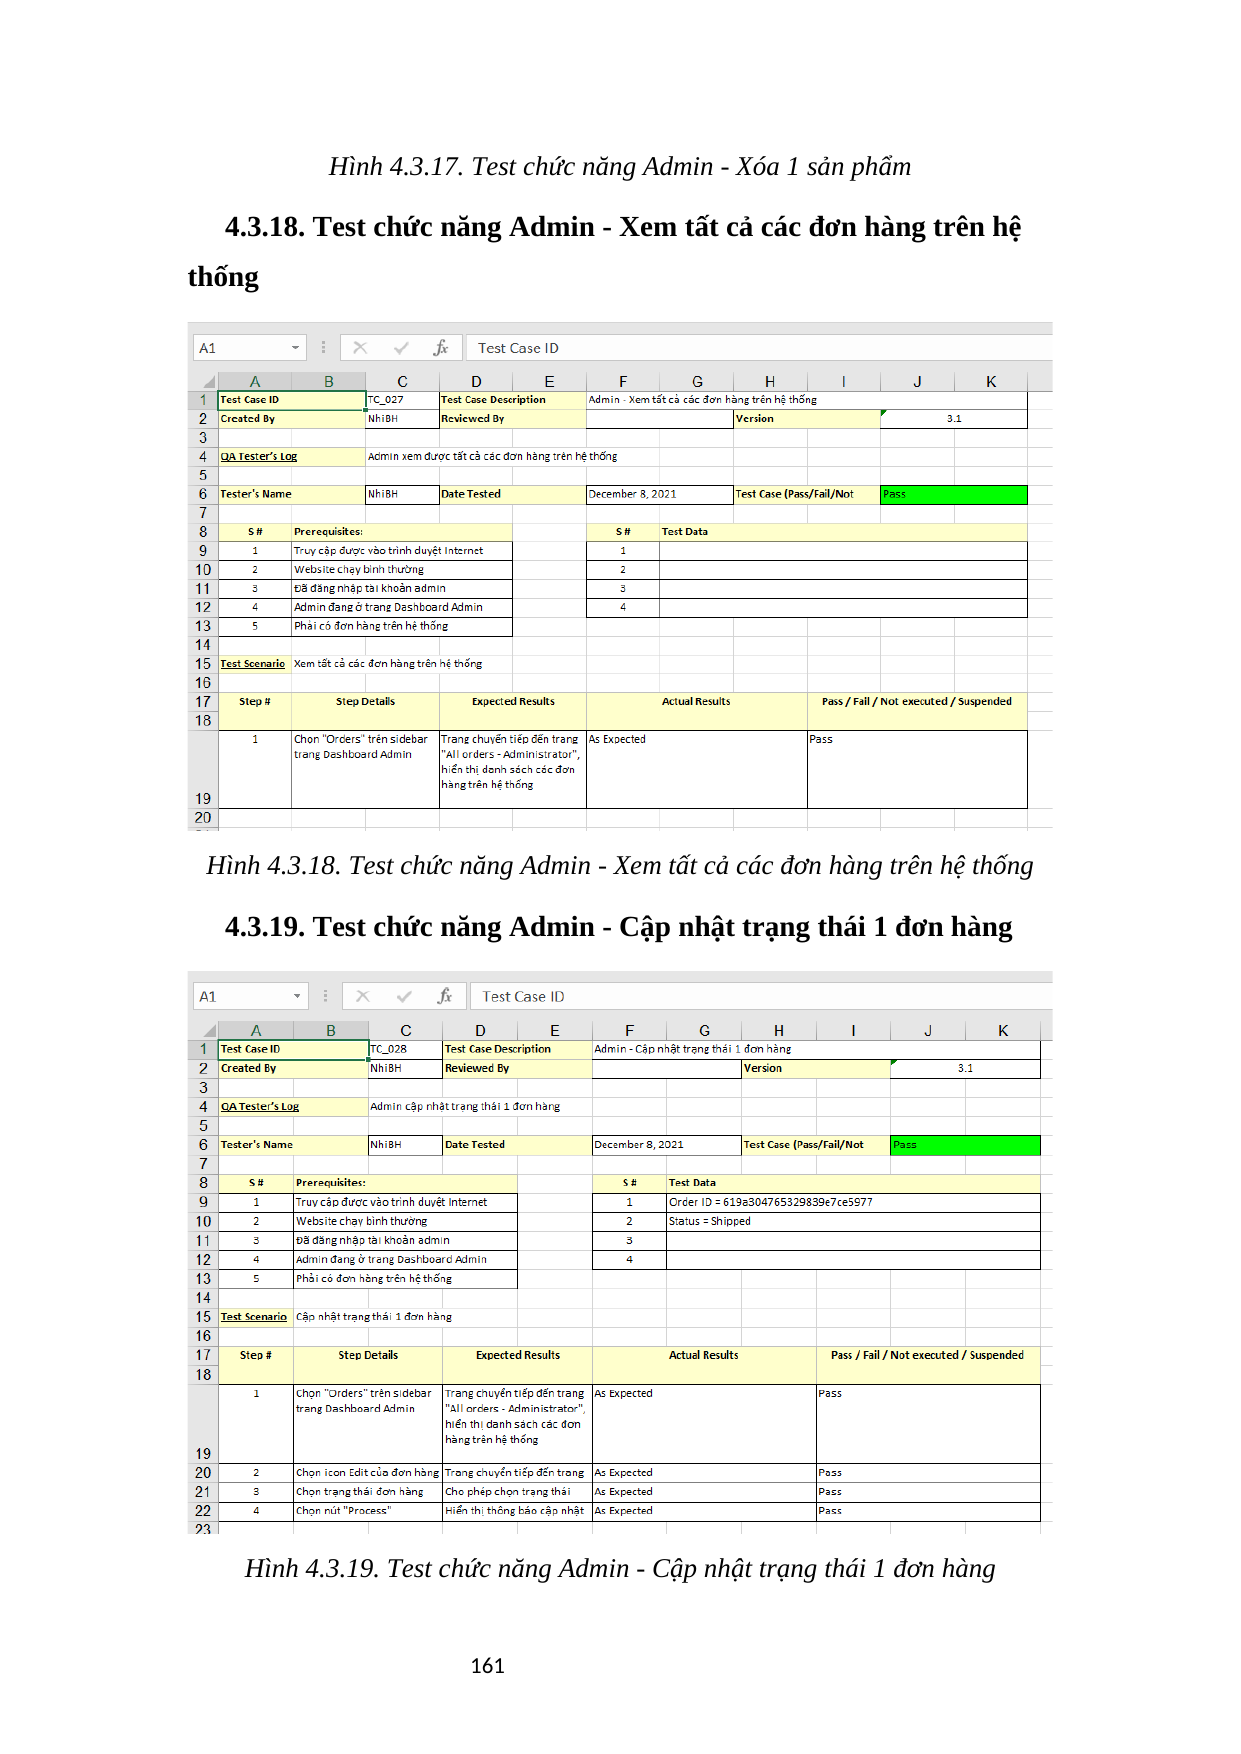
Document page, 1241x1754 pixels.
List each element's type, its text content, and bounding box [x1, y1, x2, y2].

text Hình 4.3.19. Test chức năng Admin - Cập nhật trạng thái 1 đơn hàng [187, 1553, 1053, 1584]
picture [187, 322, 1053, 831]
text Hình 4.3.17. Test chức năng Admin - Xóa 1 sản phẩm [187, 150, 1053, 181]
text Hình 4.3.18. Test chức năng Admin - Xem tất cả các đơn hàng trên hệ thống [187, 849, 1053, 881]
subtitle 4.3.18. Test chức năng Admin - Xem tất cả các đơn hàng trên hệ thống [187, 209, 1053, 293]
picture [187, 971, 1053, 1534]
subtitle 4.3.19. Test chức năng Admin - Cập nhật trạng thái 1 đơn hàng [187, 909, 1053, 942]
